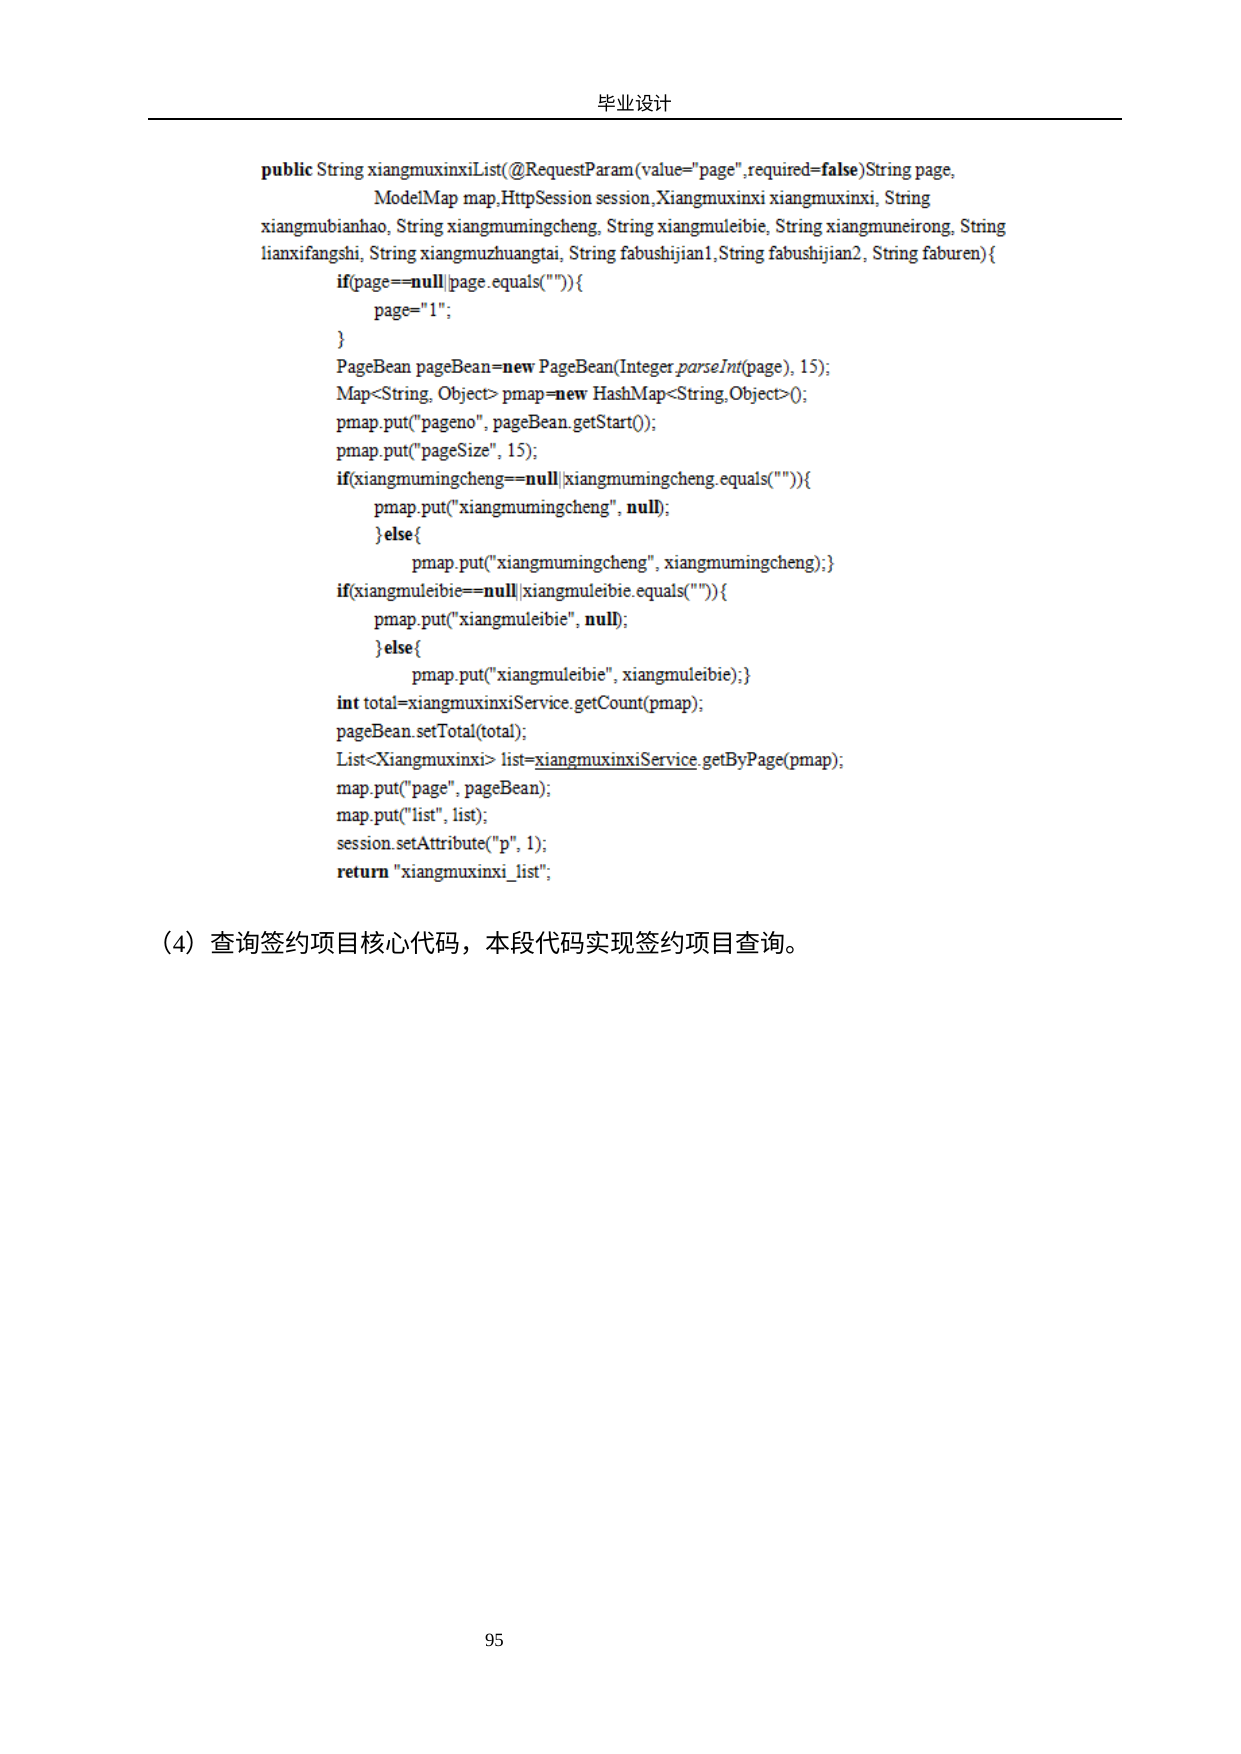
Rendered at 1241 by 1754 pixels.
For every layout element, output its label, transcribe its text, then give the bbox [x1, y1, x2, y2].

picture [256, 162, 1014, 885]
text （4）查询签约项目核心代码，本段代码实现签约项目查询。 [148, 909, 1122, 974]
